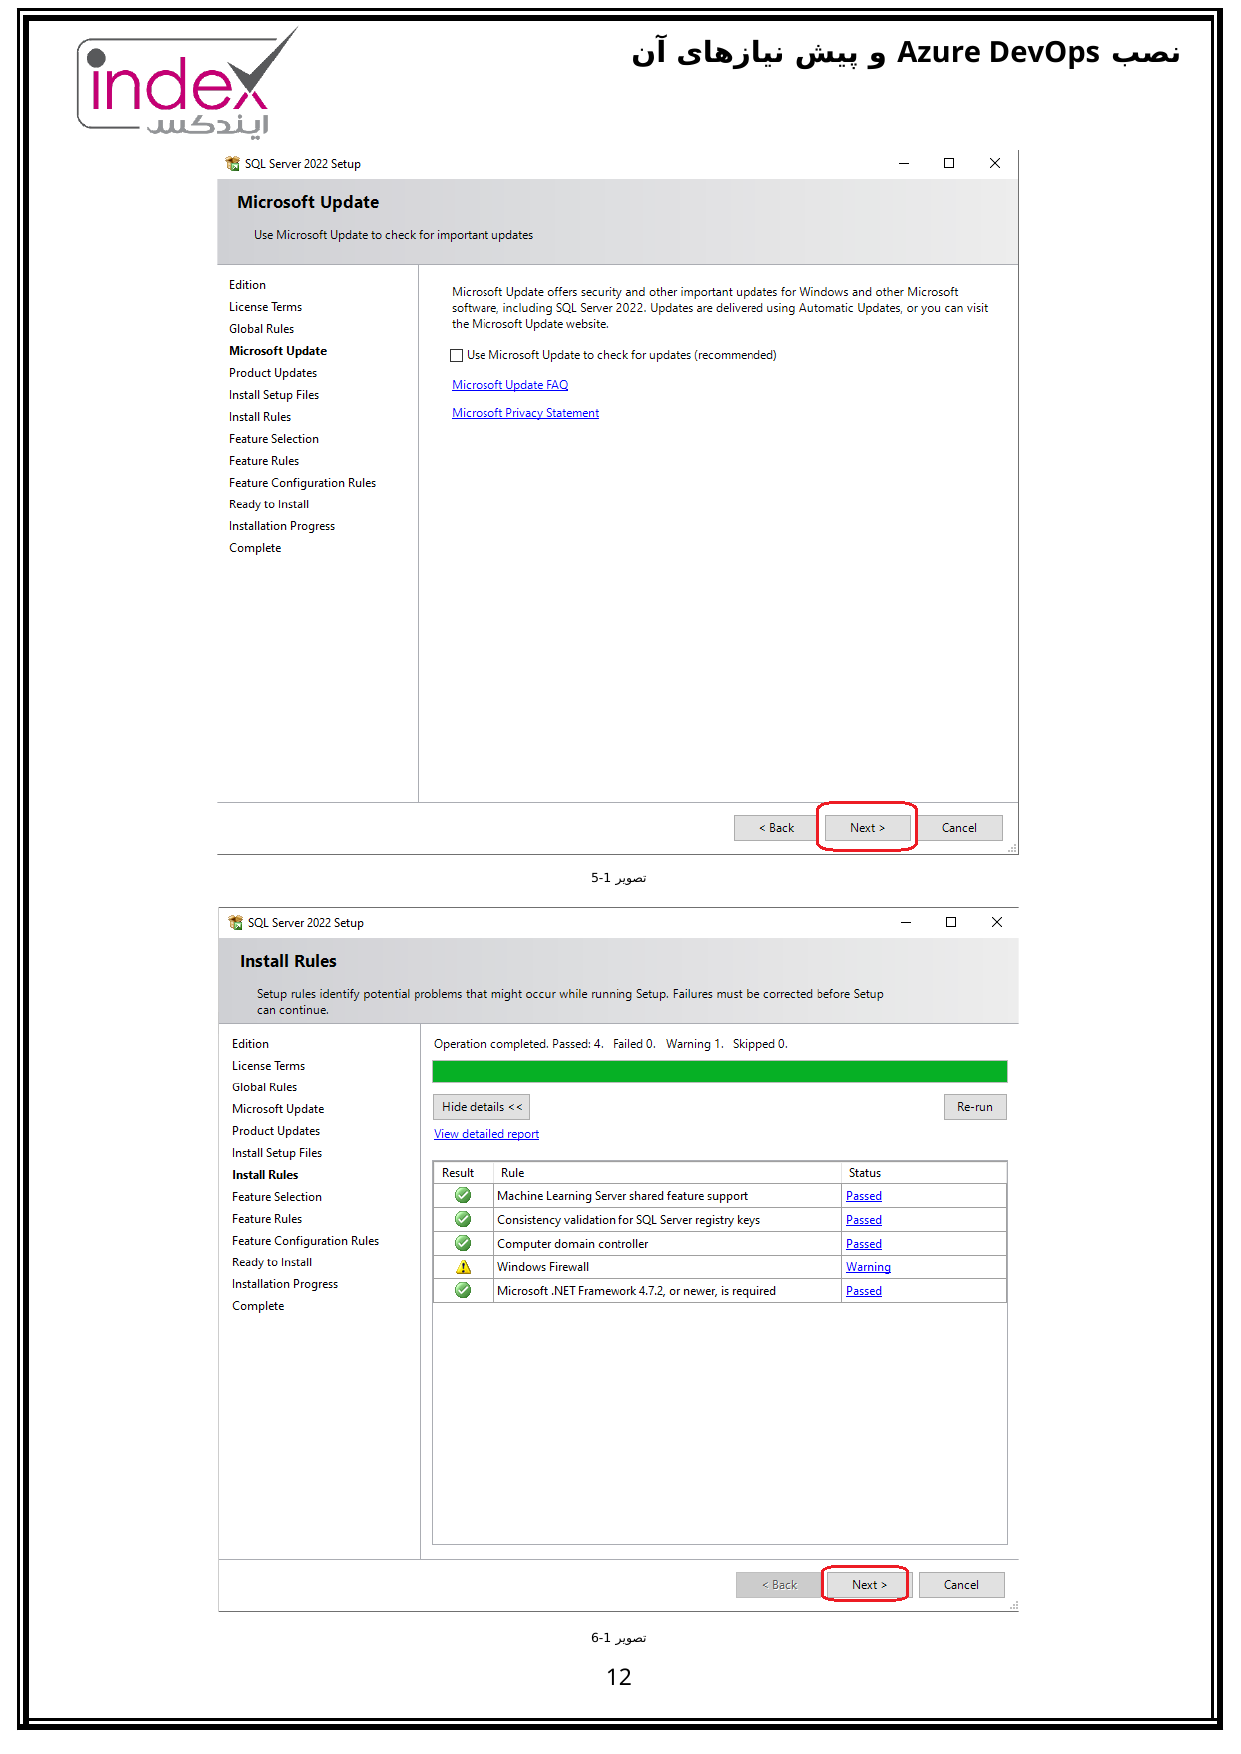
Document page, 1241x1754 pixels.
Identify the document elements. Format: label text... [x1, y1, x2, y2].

text تصویر 1-6 [56, 1631, 1181, 1645]
picture [56, 24, 299, 149]
picture [217, 150, 1020, 856]
picture [218, 906, 1019, 1615]
text تصویر 1-5 [56, 871, 1181, 885]
